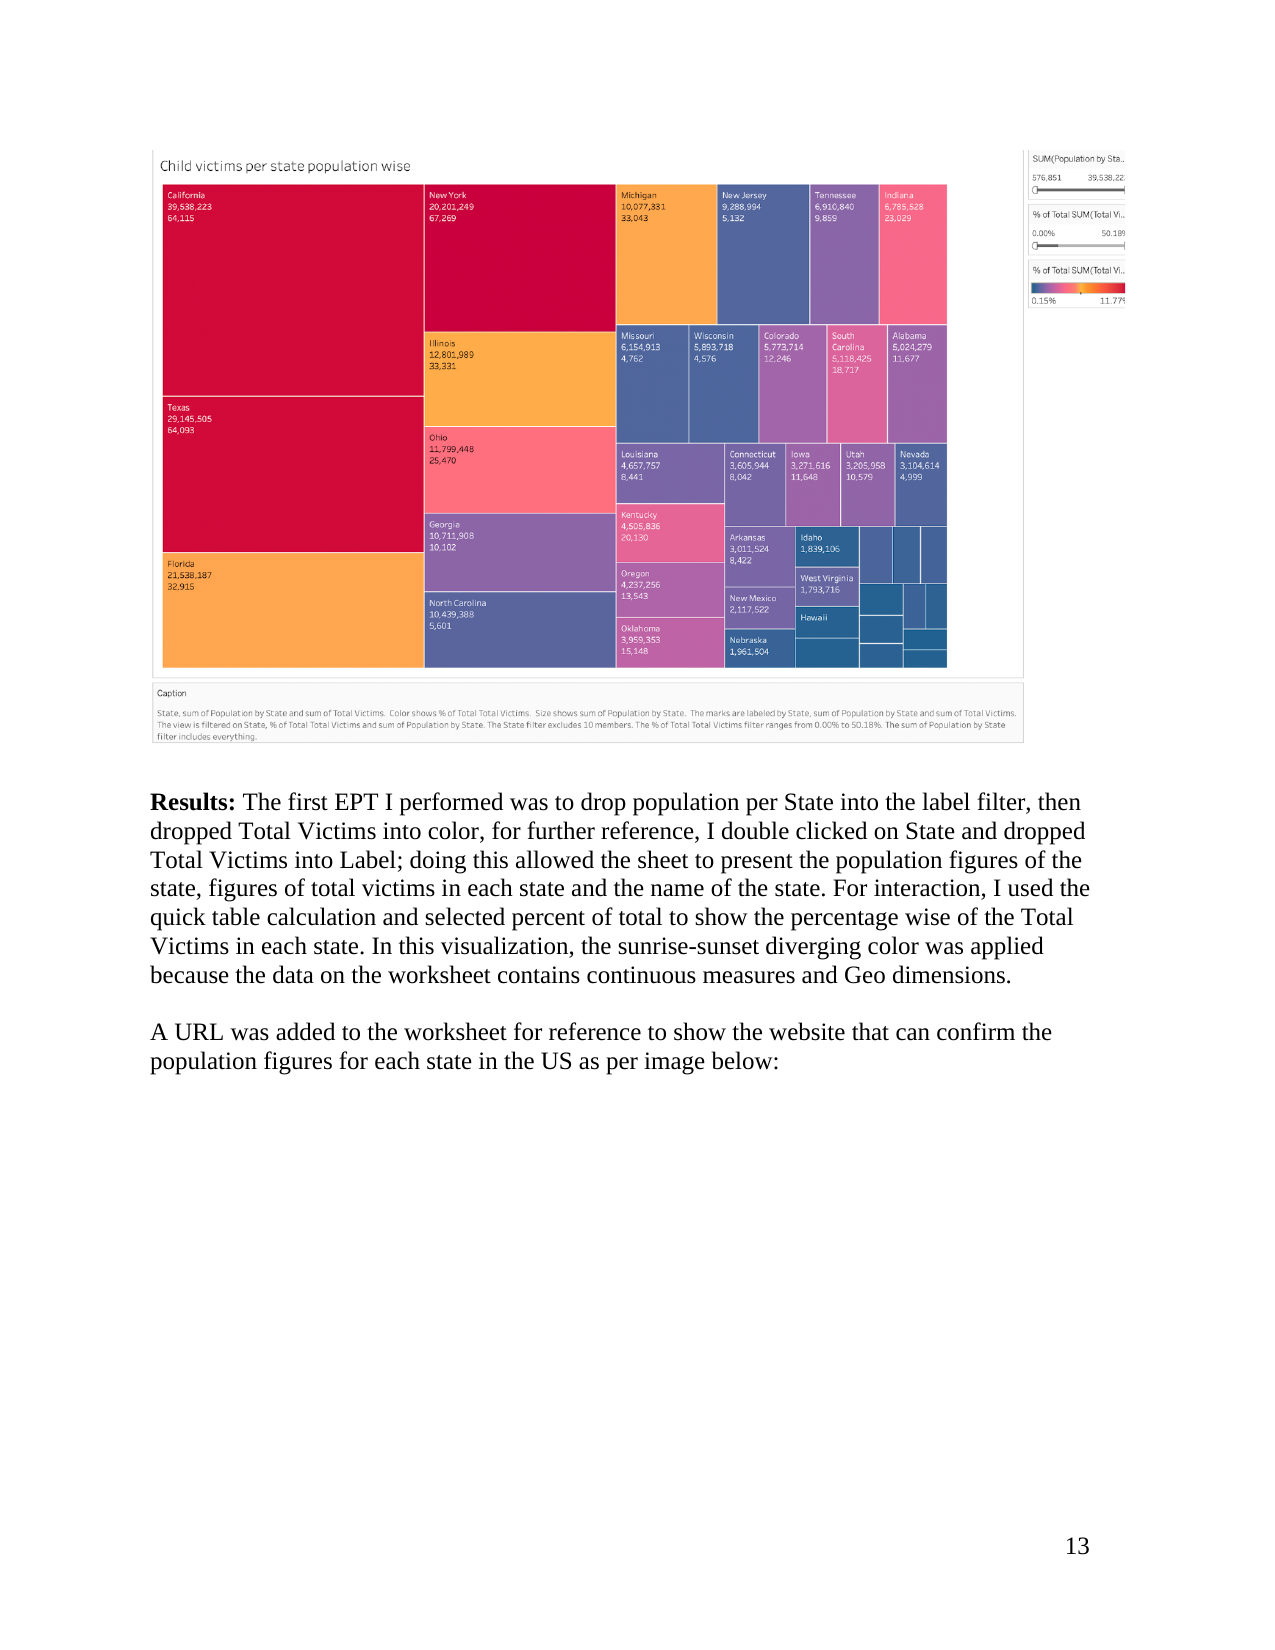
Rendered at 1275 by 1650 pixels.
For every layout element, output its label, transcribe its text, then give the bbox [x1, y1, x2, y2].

picture [150, 150, 1125, 745]
text Results: The first EPT I performed was to drop population per State into the label filter, then dropped Total Victims into color, for further reference, I double clicked on State and dropped Total Victims into Label; doing this allowed the sheet to present the population figures of the state, figures of total victims in each state and the name of the state. For interaction, I used the quick table calculation and selected percent of total to show the percentage wise of the Total Victims in each state. In this visualization, the sunrise-sunset diverging color was applied because the data on the worksheet contains continuous measures and Geo dimensions. [150, 787, 1125, 988]
text A URL was added to the worksheet for reference to show the website that can confirm the population figures for each state in the US as per image below: [150, 1017, 1125, 1075]
